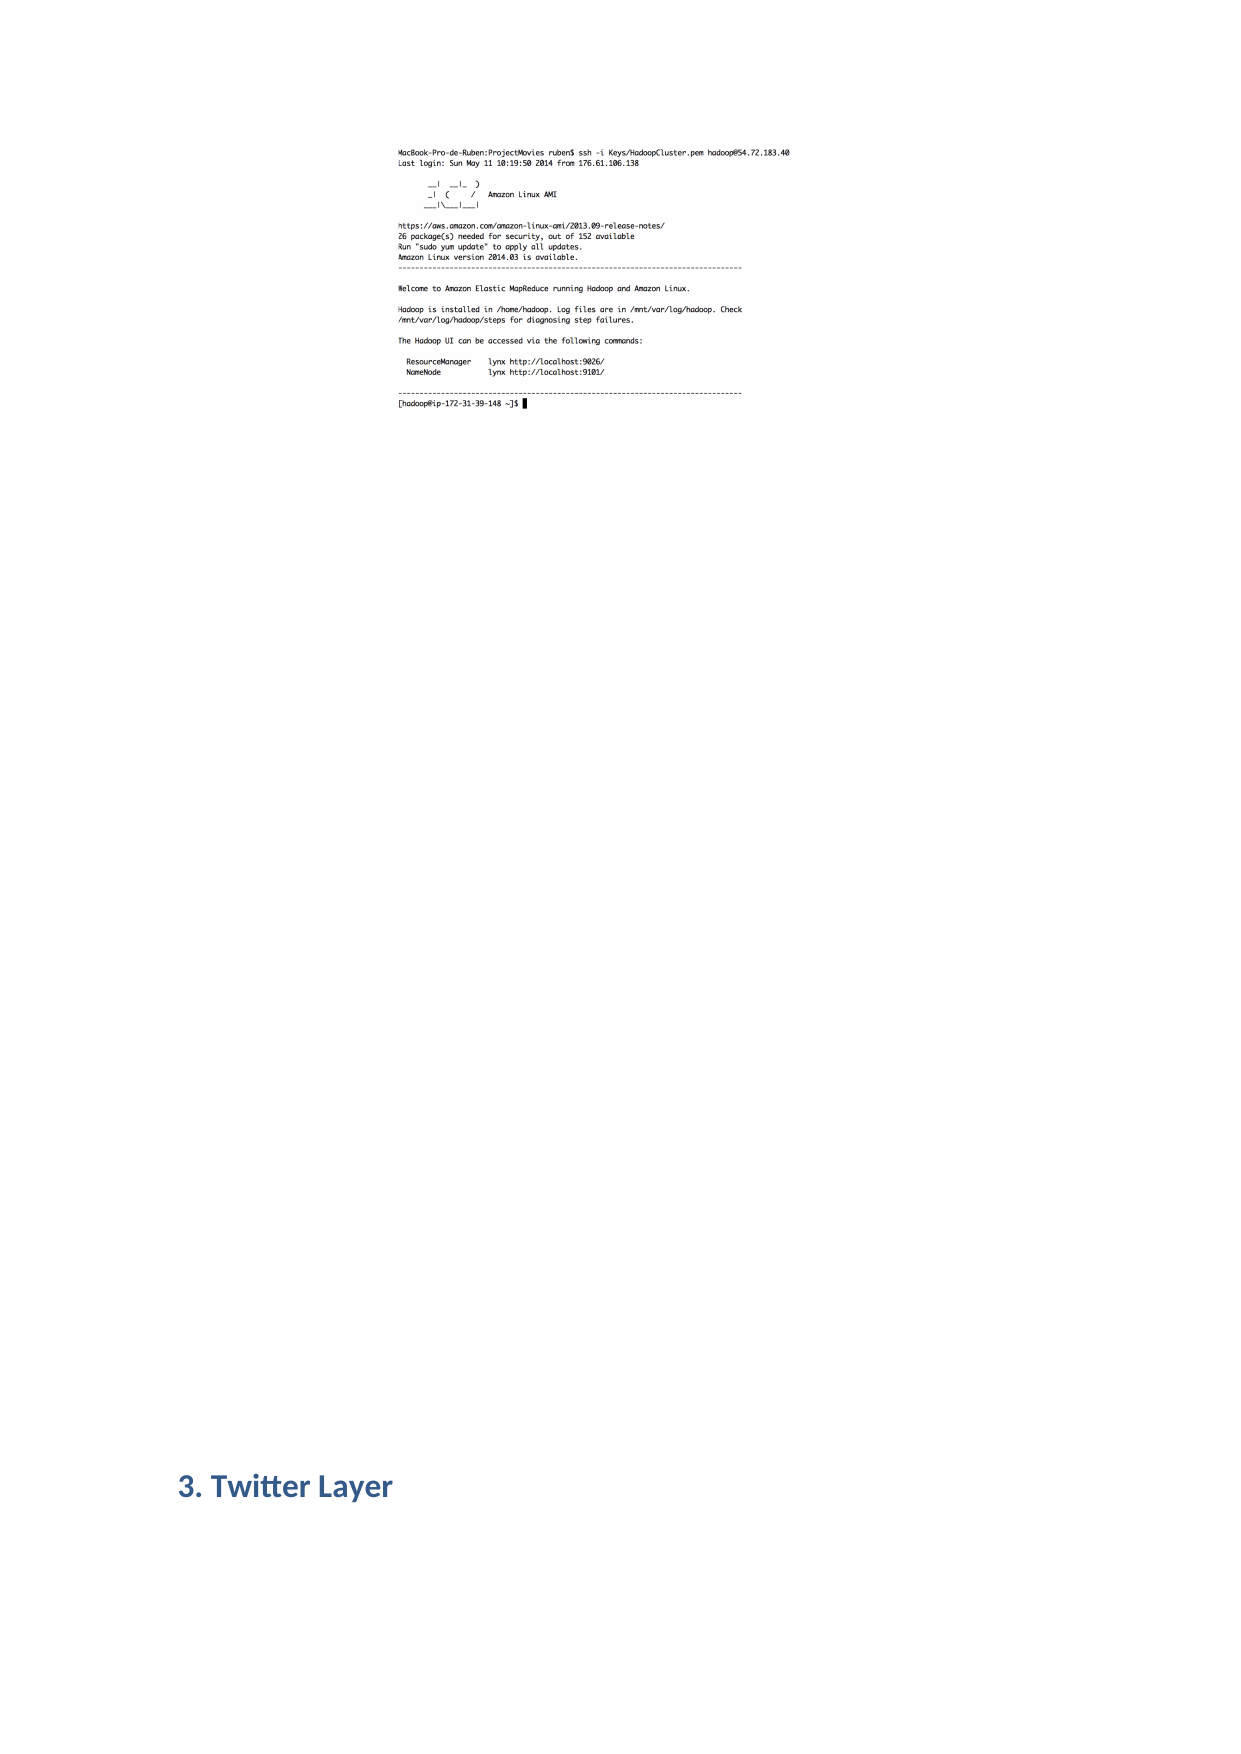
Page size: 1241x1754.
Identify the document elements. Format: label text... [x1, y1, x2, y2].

subtitle 3. Twitter Layer [177, 1465, 1063, 1506]
picture [398, 147, 1026, 409]
